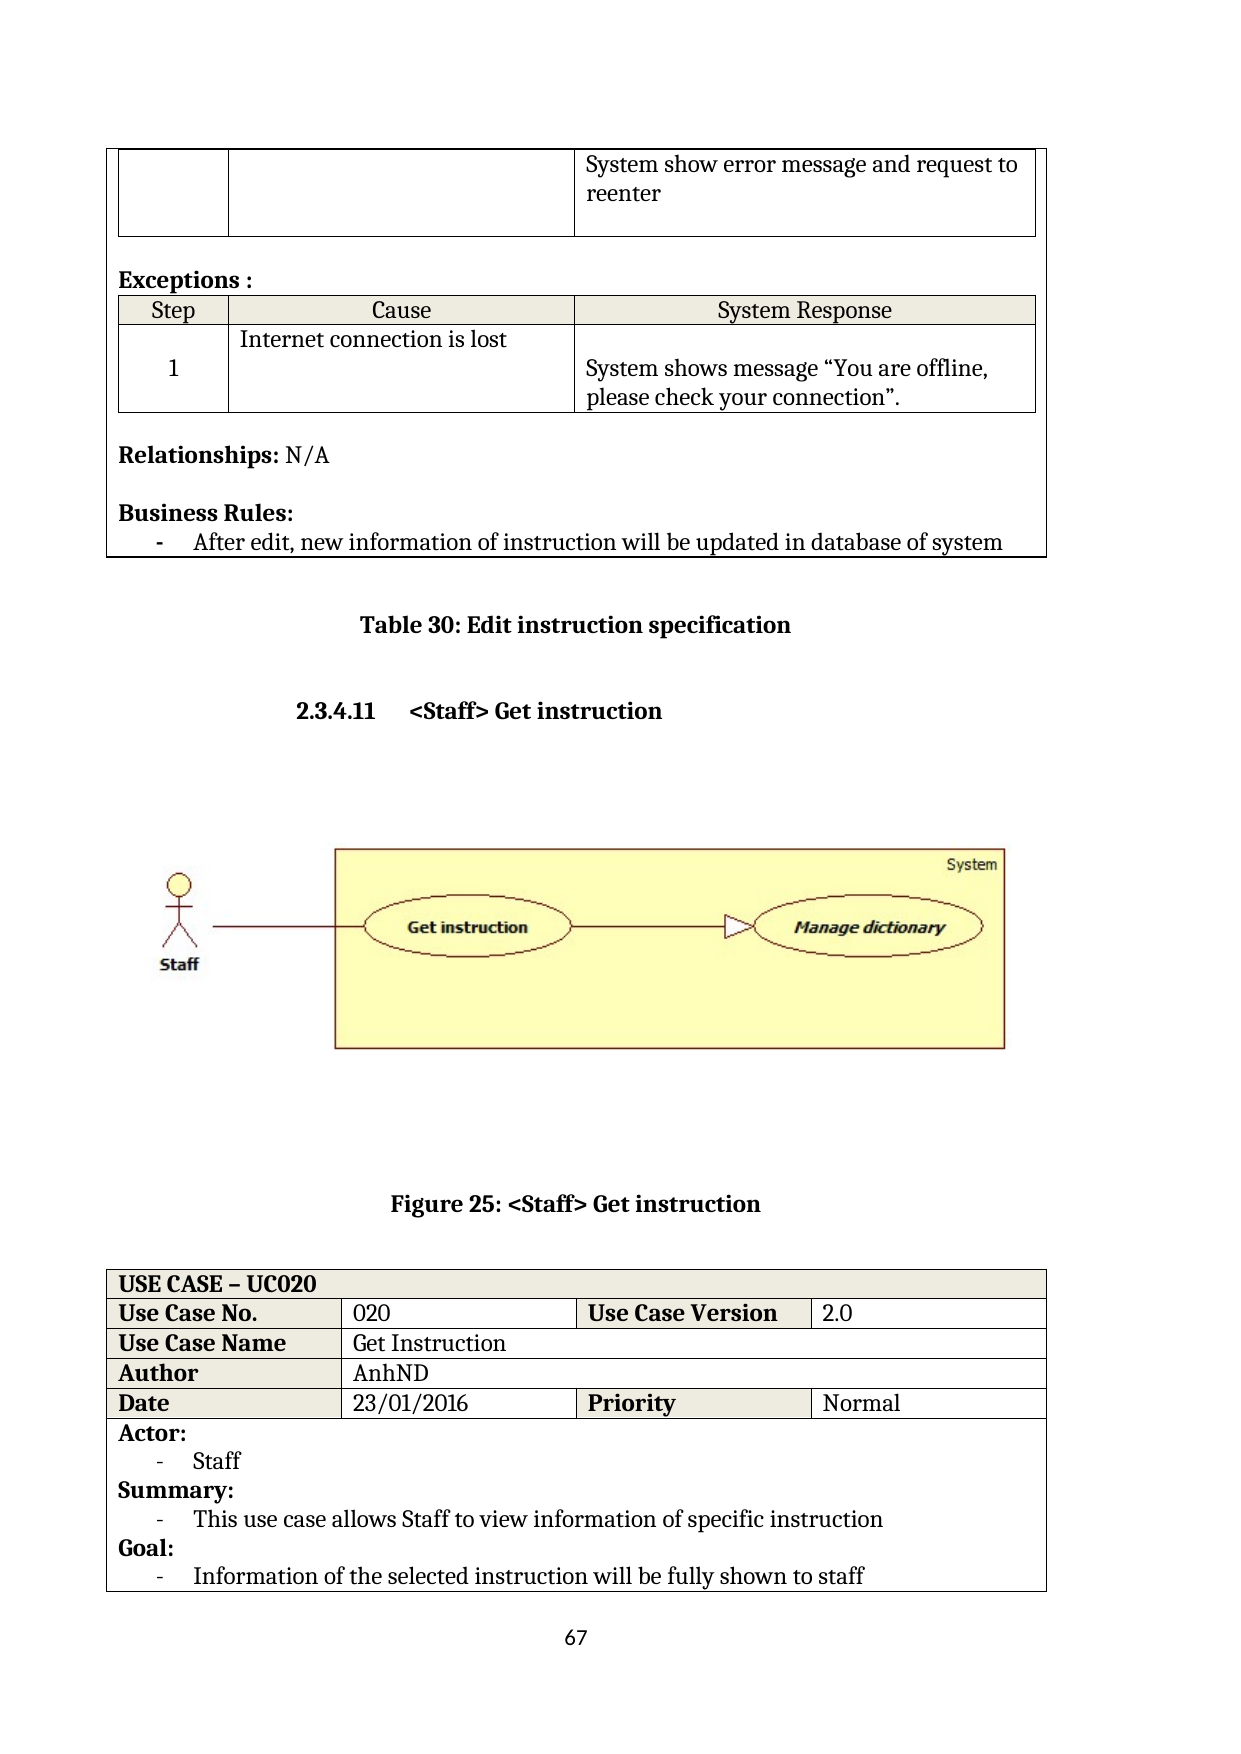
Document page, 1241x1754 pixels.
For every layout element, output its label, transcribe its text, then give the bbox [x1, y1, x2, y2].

table_cell 2.0 [812, 1299, 1046, 1328]
list Table 30: Edit instruction specification [118, 611, 1033, 639]
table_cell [107, 149, 1046, 556]
table_cell 020 [342, 1299, 576, 1328]
table_cell Priority [577, 1389, 811, 1417]
table_cell Date [107, 1389, 341, 1417]
table_cell Use Case No. [107, 1299, 341, 1328]
table_cell 23/01/2016 [342, 1389, 576, 1417]
subtitle <Staff> Get instruction [296, 697, 1033, 725]
table_header USE CASE – UC020 [107, 1270, 1046, 1298]
table_cell Author [107, 1359, 341, 1388]
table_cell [107, 1419, 1046, 1591]
table_cell Use Case Name [107, 1329, 341, 1358]
table_cell AnhND [342, 1359, 1046, 1388]
table_cell Use Case Version [577, 1299, 811, 1328]
table_cell Normal [812, 1389, 1046, 1417]
text Figure 25: <Staff> Get instruction [118, 1190, 1033, 1219]
picture [117, 820, 1033, 1078]
table_cell Get Instruction [342, 1329, 1046, 1358]
